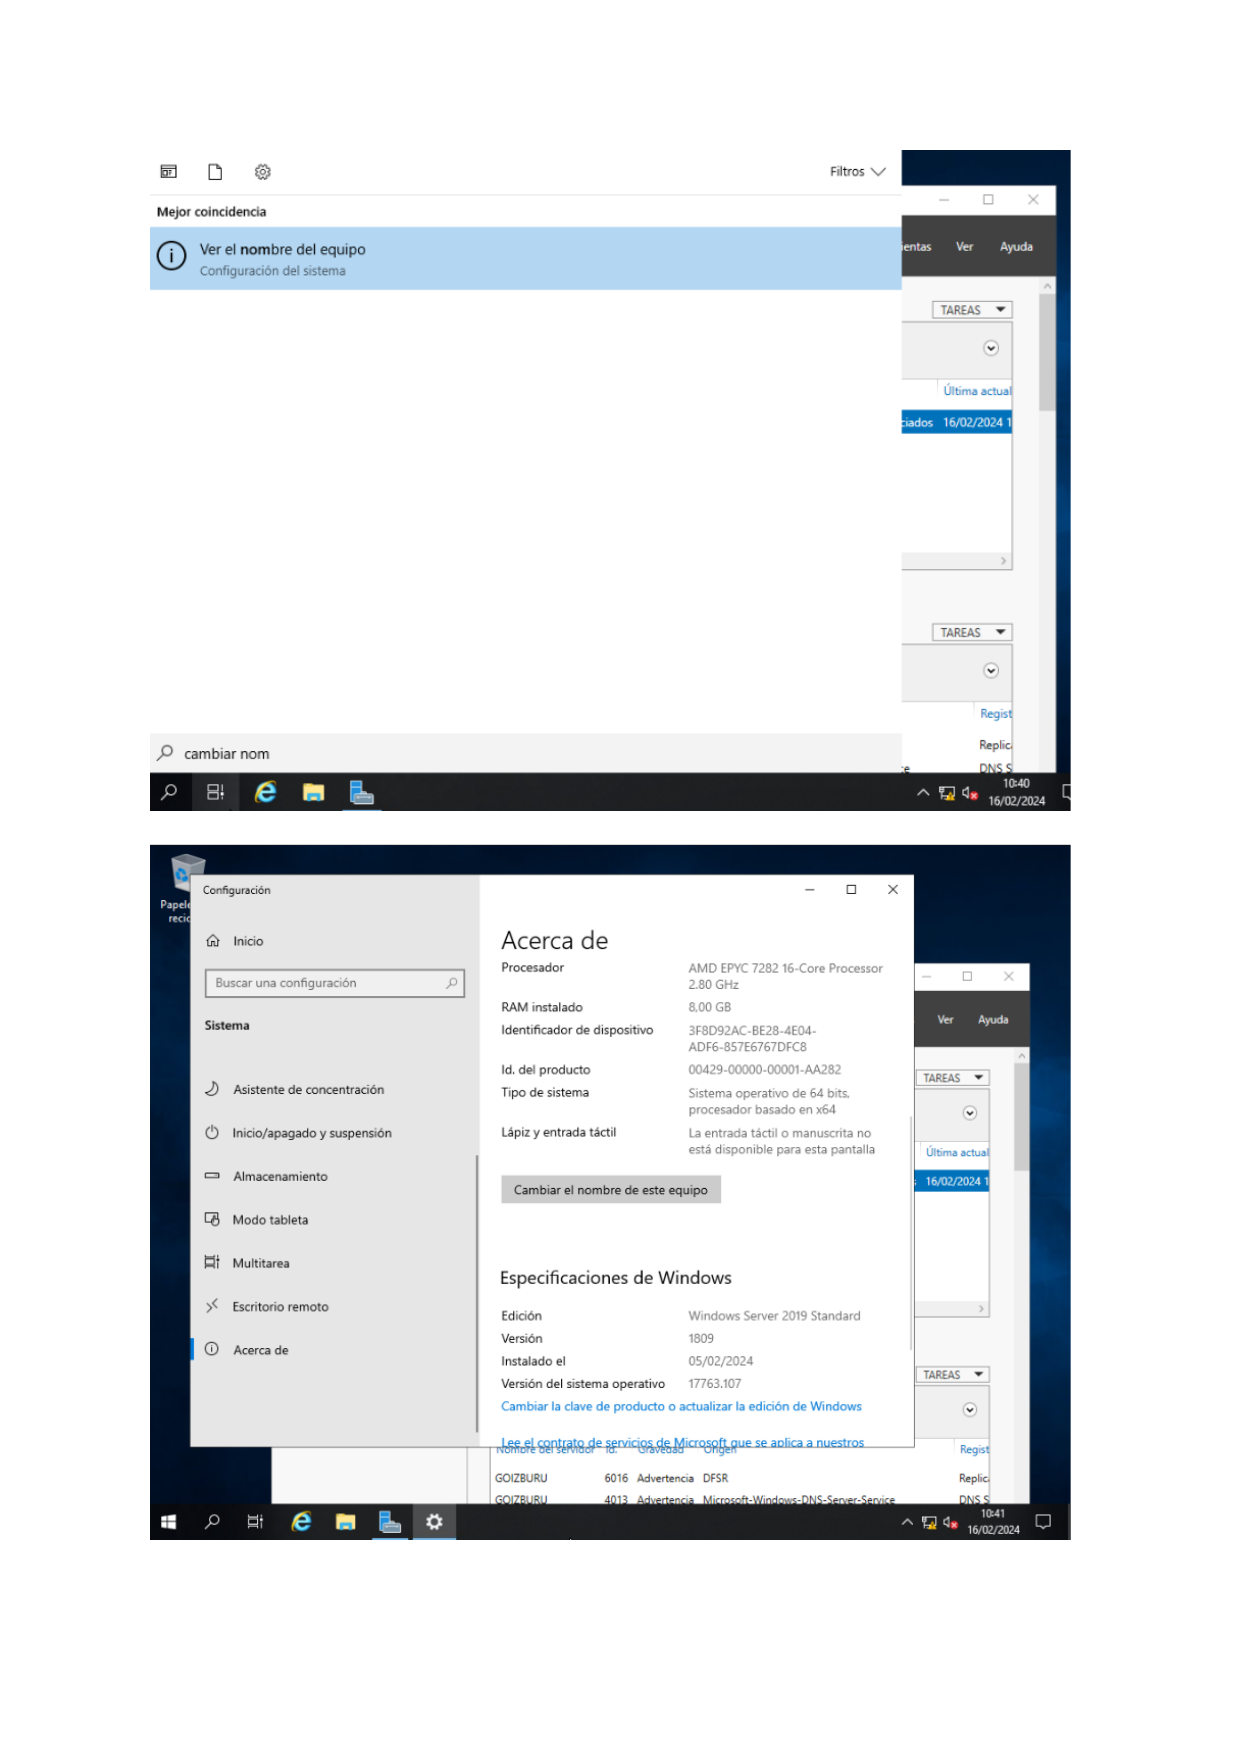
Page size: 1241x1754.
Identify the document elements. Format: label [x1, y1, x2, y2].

picture [150, 150, 1071, 811]
picture [150, 844, 1071, 1540]
